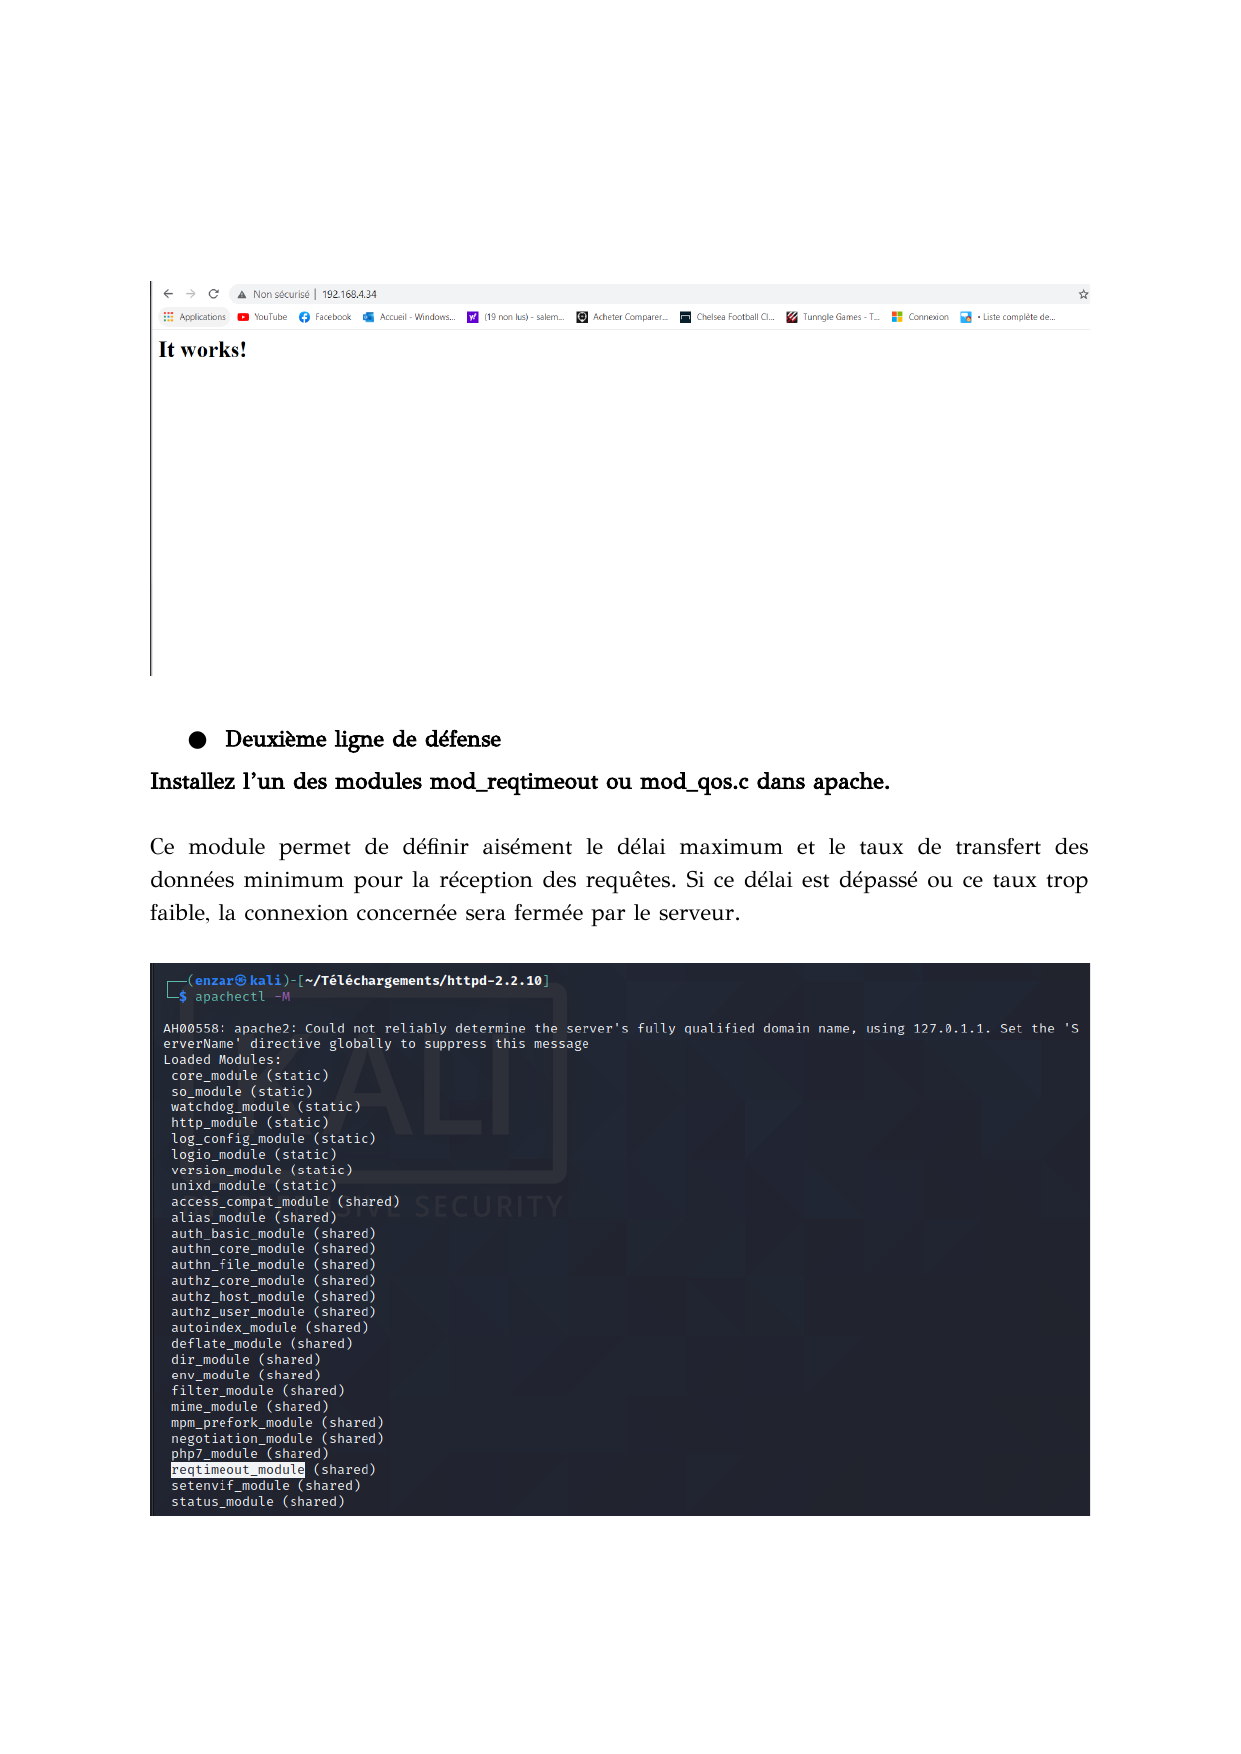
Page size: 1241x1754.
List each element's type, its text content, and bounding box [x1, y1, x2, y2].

picture [150, 281, 1091, 676]
picture [150, 963, 1091, 1516]
text Installez l’un des modules mod_reqtimeout ou mod_qos.c dans apache. [150, 766, 1090, 795]
text Ce module permet de définir aisément le délai maximum et le taux de transfert des données minimum pour la réception des requêtes. Si ce délai est dépassé ou ce taux trop faible, la connexion concernée sera fermée par le serveur. [150, 832, 1090, 926]
list Deuxième ligne de défense [187, 712, 1090, 759]
